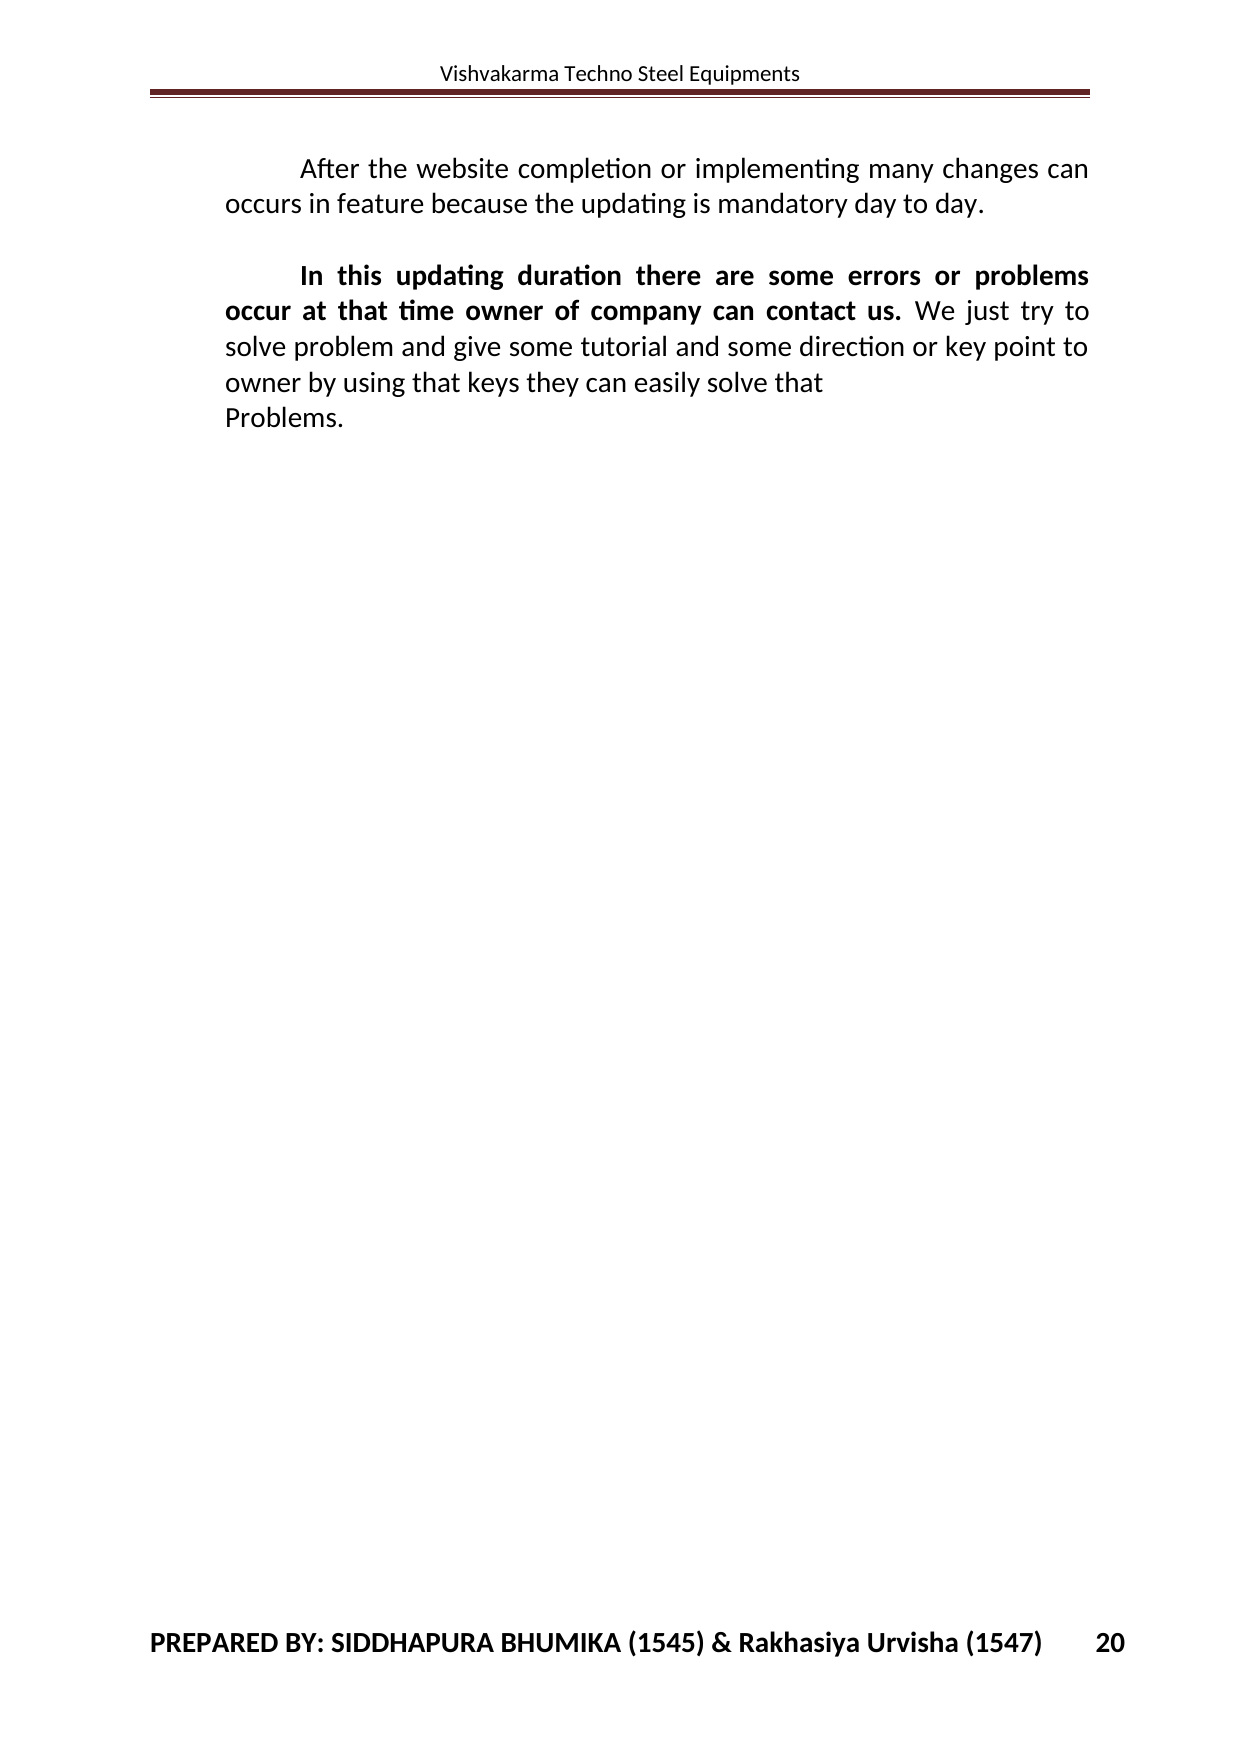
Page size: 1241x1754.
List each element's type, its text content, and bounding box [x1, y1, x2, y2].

text After the website completion or implementing many changes can occurs in feature because the updating is mandatory day to day. [225, 150, 1090, 221]
text Problems. [150, 399, 1090, 435]
text In this updating duration there are some errors or problems occur at that time owner of company can contact us. We just try to solve problem and give some tutorial and some direction or key point to owner by using that keys they can easily solve that [225, 257, 1090, 399]
